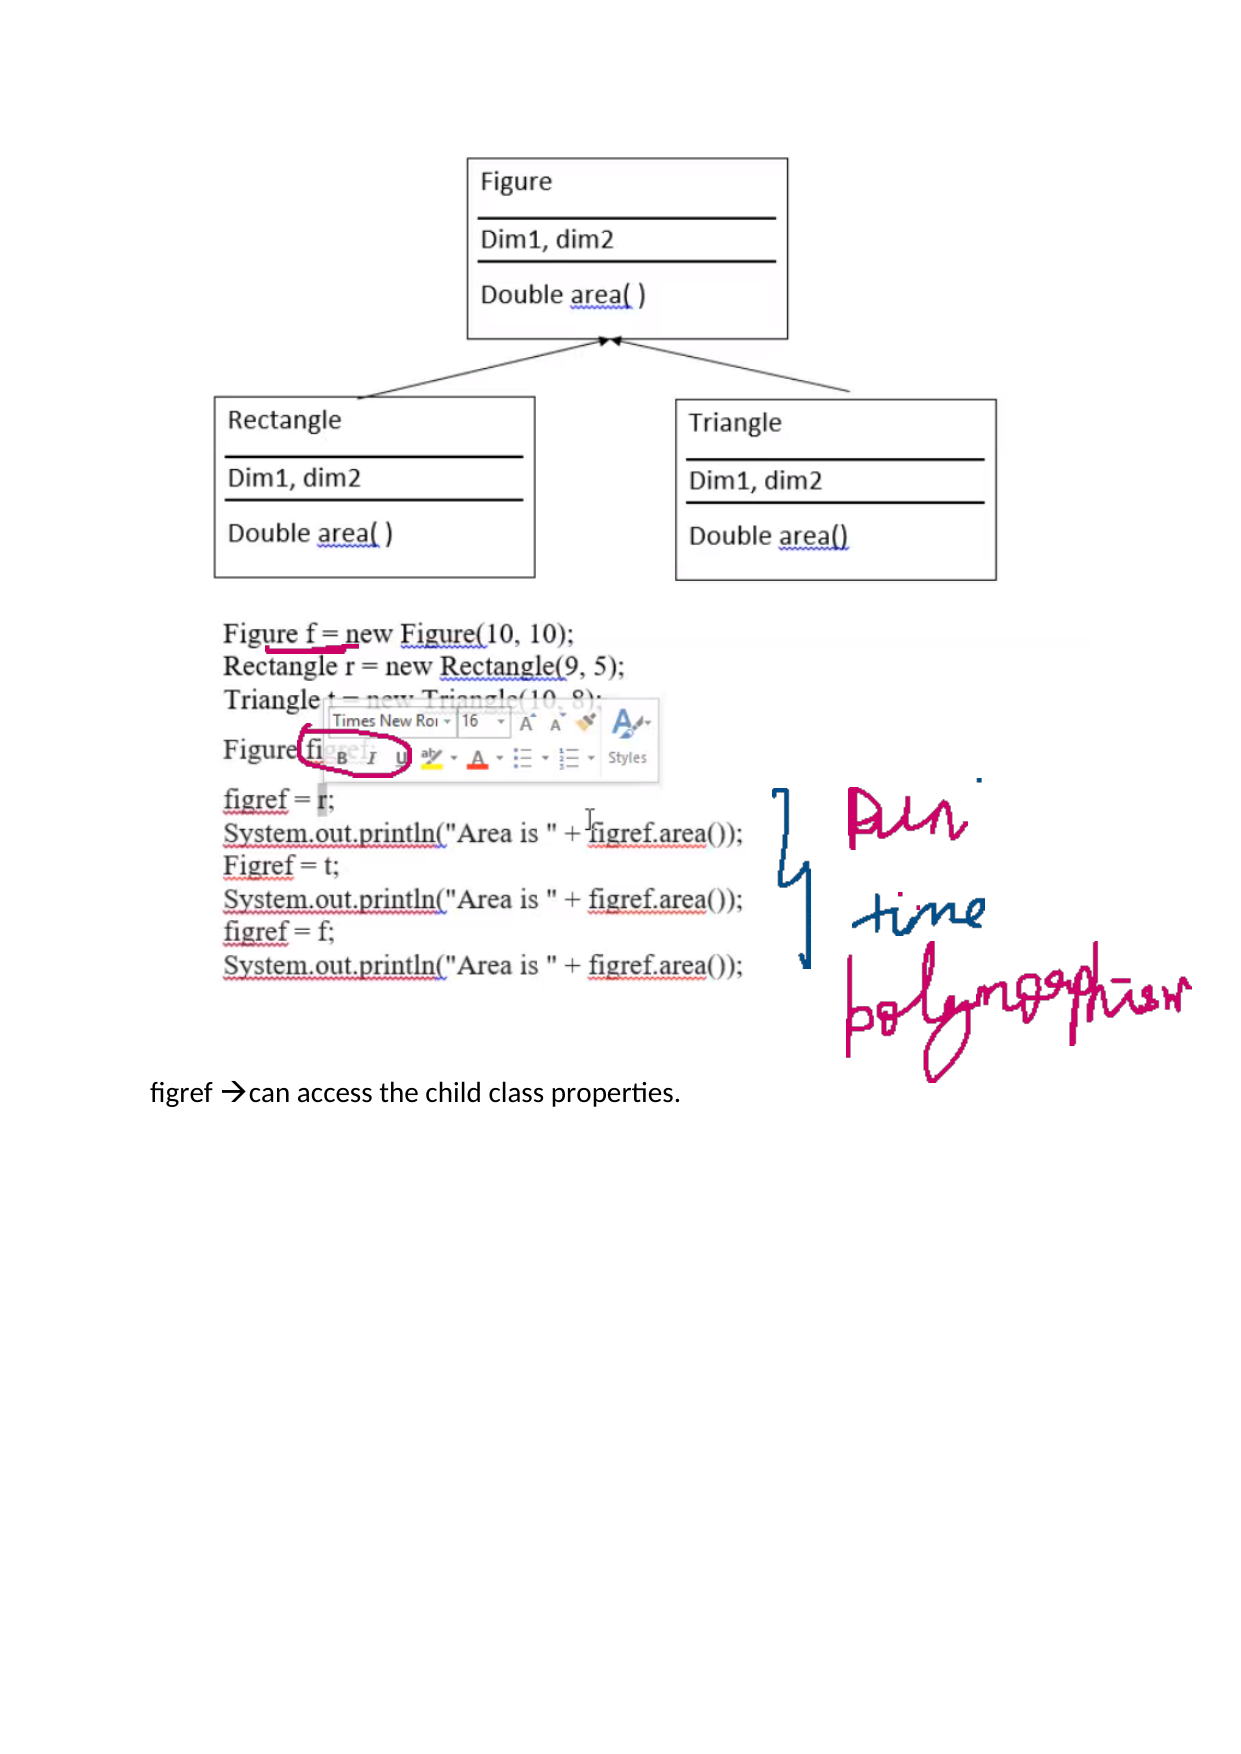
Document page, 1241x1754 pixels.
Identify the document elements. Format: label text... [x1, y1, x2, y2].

text figref can access the child class properties. [150, 1074, 1090, 1110]
picture [150, 150, 1192, 1083]
